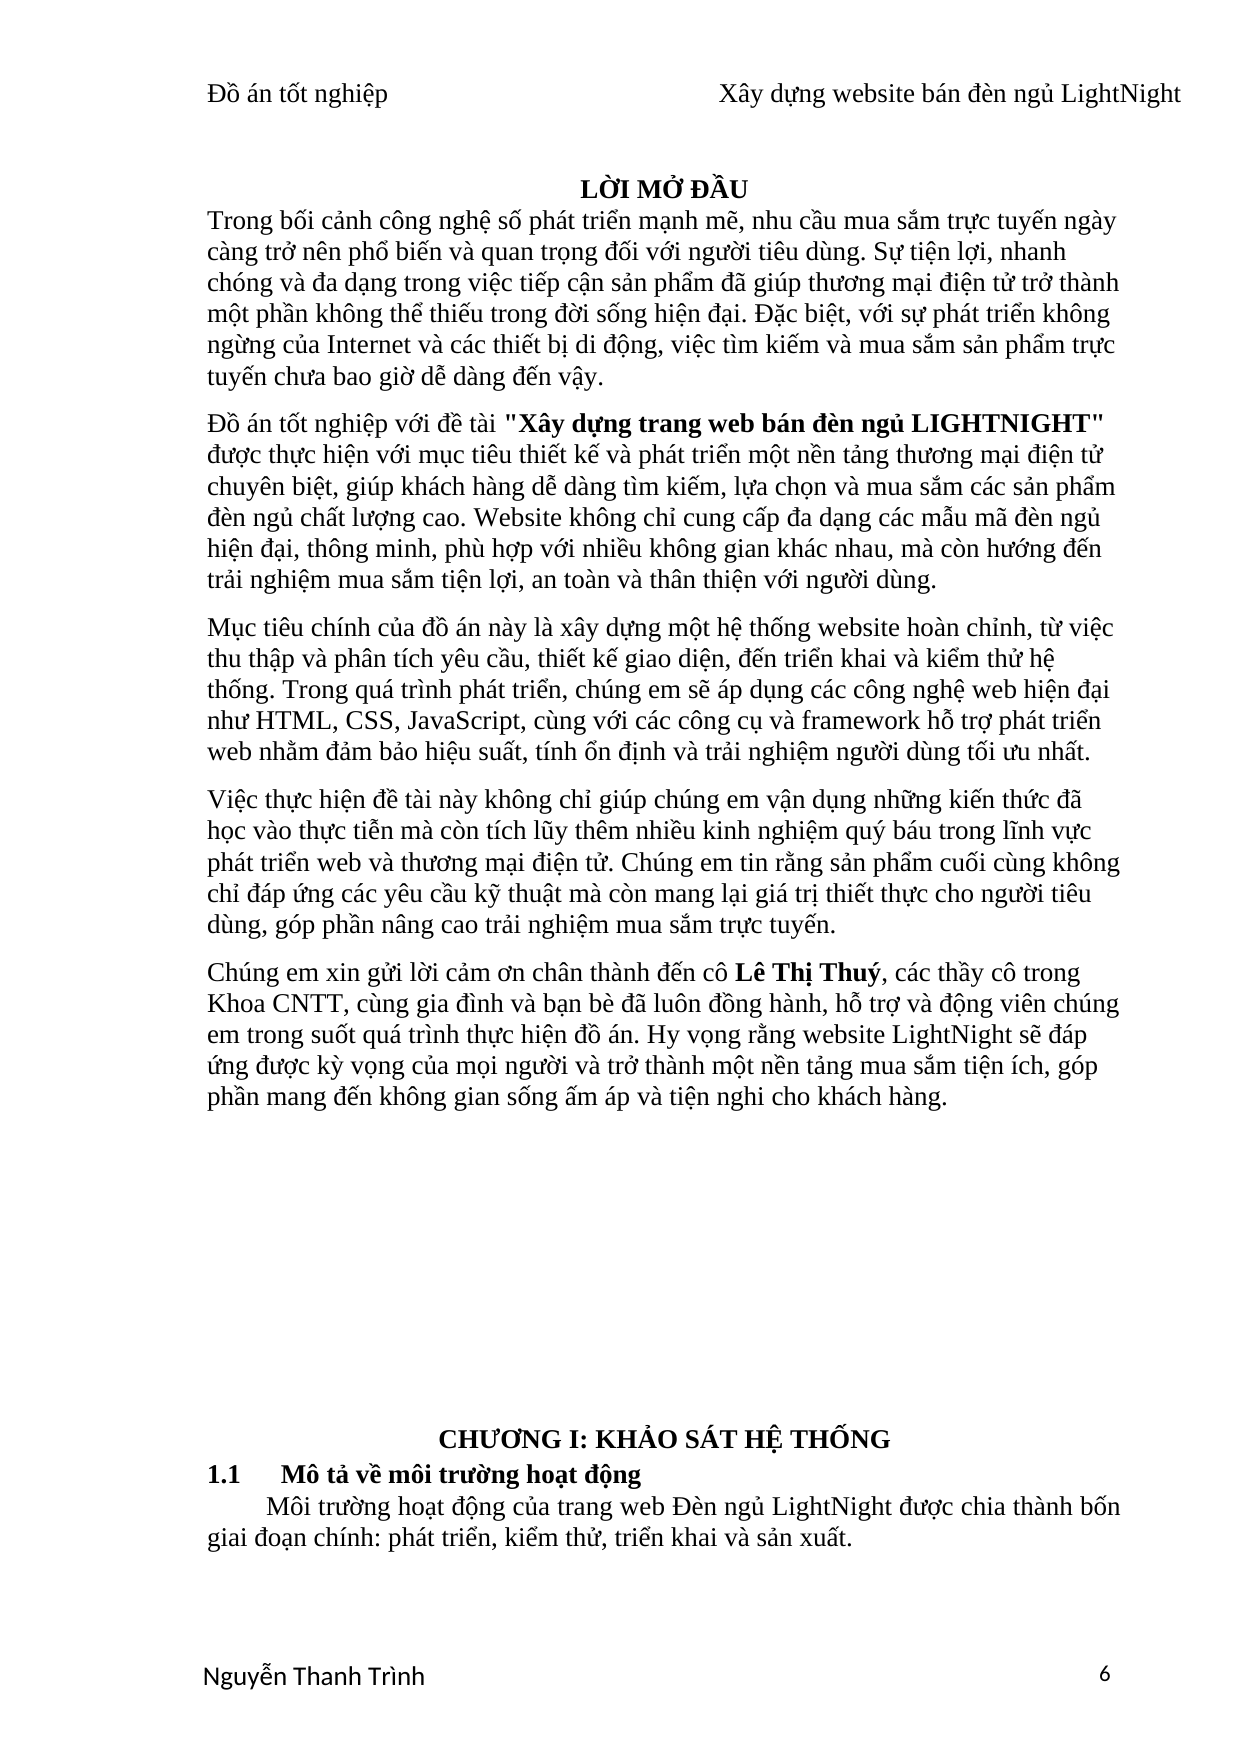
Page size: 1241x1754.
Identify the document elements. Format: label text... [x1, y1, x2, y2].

text Chúng em xin gửi lời cảm ơn chân thành đến cô Lê Thị Thuý, các thầy cô trong Khoa CNTT, cùng gia đình và bạn bè đã luôn đồng hành, hỗ trợ và động viên chúng em trong suốt quá trình thực hiện đồ án. Hy vọng rằng website LightNight sẽ đáp ứng được kỳ vọng của mọi người và trở thành một nền tảng mua sắm tiện ích, góp phần mang đến không gian sống ấm áp và tiện nghi cho khách hàng. [207, 956, 1122, 1111]
subtitle CHƯƠNG I: KHẢO SÁT HỆ THỐNG [207, 1423, 1122, 1454]
text Mục tiêu chính của đồ án này là xây dựng một hệ thống website hoàn chỉnh, từ việc thu thập và phân tích yêu cầu, thiết kế giao diện, đến triển khai và kiểm thử hệ thống. Trong quá trình phát triển, chúng em sẽ áp dụng các công nghệ web hiện đại như HTML, CSS, JavaScript, cùng với các công cụ và framework hỗ trợ phát triển web nhằm đảm bảo hiệu suất, tính ổn định và trải nghiệm người dùng tối ưu nhất. [207, 611, 1122, 767]
text Trong bối cảnh công nghệ số phát triển mạnh mẽ, nhu cầu mua sắm trực tuyến ngày càng trở nên phổ biến và quan trọng đối với người tiêu dùng. Sự tiện lợi, nhanh chóng và đa dạng trong việc tiếp cận sản phẩm đã giúp thương mại điện tử trở thành một phần không thể thiếu trong đời sống hiện đại. Đặc biệt, với sự phát triển không ngừng của Internet và các thiết bị di động, việc tìm kiếm và mua sắm sản phẩm trực tuyến chưa bao giờ dễ dàng đến vậy. [207, 204, 1122, 391]
text Đồ án tốt nghiệp với đề tài "Xây dựng trang web bán đèn ngủ LIGHTNIGHT" được thực hiện với mục tiêu thiết kế và phát triển một nền tảng thương mại điện tử chuyên biệt, giúp khách hàng dễ dàng tìm kiếm, lựa chọn và mua sắm các sản phẩm đèn ngủ chất lượng cao. Website không chỉ cung cấp đa dạng các mẫu mã đèn ngủ hiện đại, thông minh, phù hợp với nhiều không gian khác nhau, mà còn hướng đến trải nghiệm mua sắm tiện lợi, an toàn và thân thiện với người dùng. [207, 407, 1122, 594]
text Việc thực hiện đề tài này không chỉ giúp chúng em vận dụng những kiến thức đã học vào thực tiễn mà còn tích lũy thêm nhiều kinh nghiệm quý báu trong lĩnh vực phát triển web và thương mại điện tử. Chúng em tin rằng sản phẩm cuối cùng không chỉ đáp ứng các yêu cầu kỹ thuật mà còn mang lại giá trị thiết thực cho người tiêu dùng, góp phần nâng cao trải nghiệm mua sắm trực tuyến. [207, 783, 1122, 939]
subtitle Mô tả về môi trường hoạt động [207, 1459, 1122, 1490]
subtitle LỜI MỞ ĐẦU [207, 173, 1122, 204]
text Môi trường hoạt động của trang web Đèn ngủ LightNight được chia thành bốn giai đoạn chính: phát triển, kiểm thử, triển khai và sản xuất. [207, 1490, 1122, 1552]
